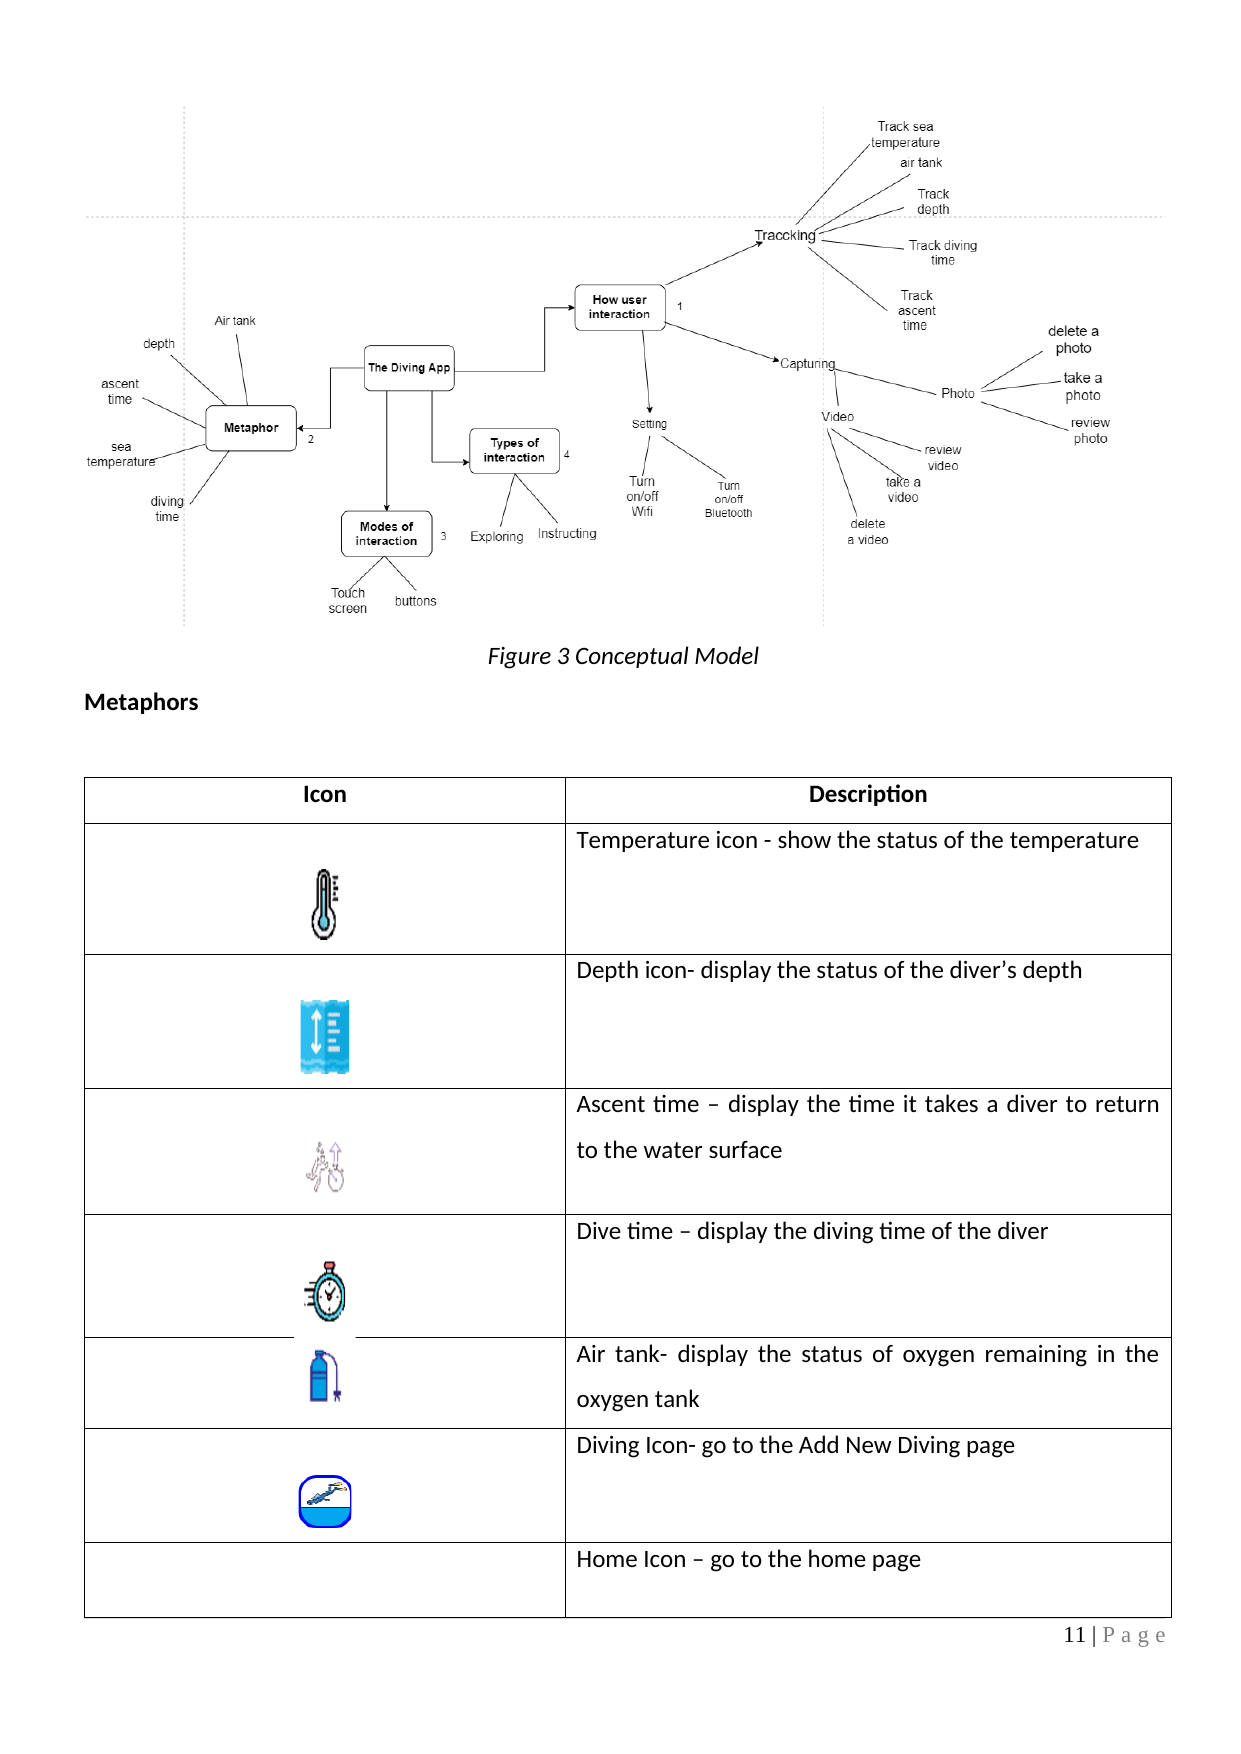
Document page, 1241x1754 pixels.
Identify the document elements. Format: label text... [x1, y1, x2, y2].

table_cell Ascent time – display the time it takes a diver to return to the water surface [566, 1089, 1171, 1214]
table_cell [85, 955, 565, 1088]
table_cell [85, 824, 565, 954]
table_cell Air tank- display the status of oxygen remaining in the oxygen tank [566, 1338, 1171, 1428]
picture [84, 105, 1165, 626]
table_cell Temperature icon - show the status of the temperature [566, 824, 1171, 954]
table_cell Dive time – display the diving time of the diver [566, 1215, 1171, 1337]
picture [328, 1020, 339, 1034]
picture [328, 1013, 339, 1017]
picture [294, 1337, 356, 1412]
table_cell [85, 1429, 565, 1542]
picture [304, 1261, 346, 1323]
table_cell [85, 1338, 565, 1428]
picture [298, 1475, 352, 1528]
table_cell [85, 1215, 565, 1337]
table_cell [85, 1089, 565, 1214]
table_cell Diving Icon- go to the Add New Diving page [566, 1429, 1171, 1542]
table_cell Home Icon – go to the home page [566, 1543, 1171, 1617]
table_header Icon [85, 778, 565, 823]
text Metaphors [84, 686, 1165, 716]
table_cell Depth icon- display the status of the diver’s depth [566, 955, 1171, 1088]
picture [328, 1046, 339, 1052]
picture [303, 1134, 347, 1200]
table_header Description [566, 778, 1171, 823]
picture [301, 869, 349, 940]
text Figure 3 Conceptual Model [84, 640, 1165, 671]
picture [300, 1000, 350, 1074]
table_cell [85, 1543, 565, 1617]
